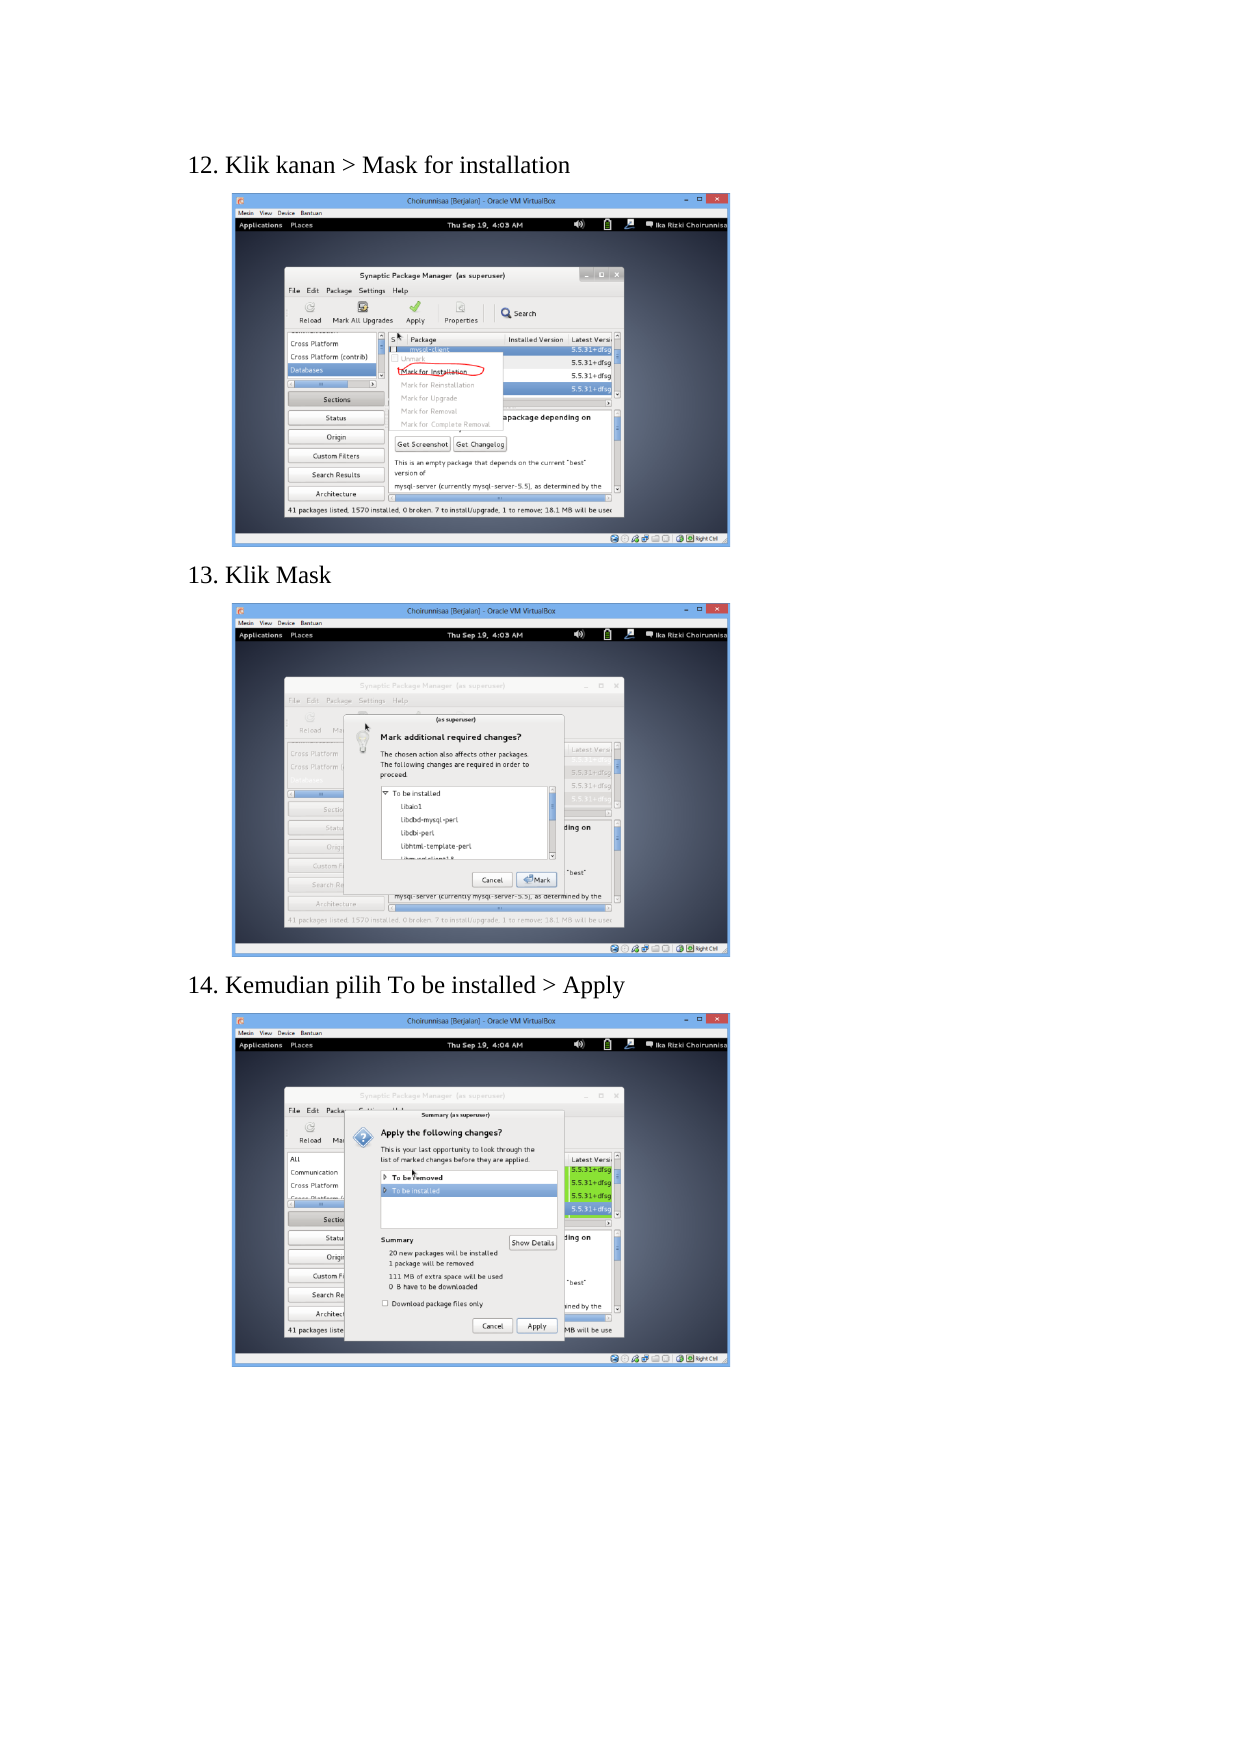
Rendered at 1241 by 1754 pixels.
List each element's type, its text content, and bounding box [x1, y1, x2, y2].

picture [231, 603, 731, 957]
list Klik Mask [187, 560, 1090, 589]
list Kemudian pilih To be installed > Apply [187, 970, 1090, 999]
picture [231, 1013, 731, 1367]
picture [231, 193, 731, 547]
list Klik kanan > Mask for installation [187, 150, 1090, 179]
